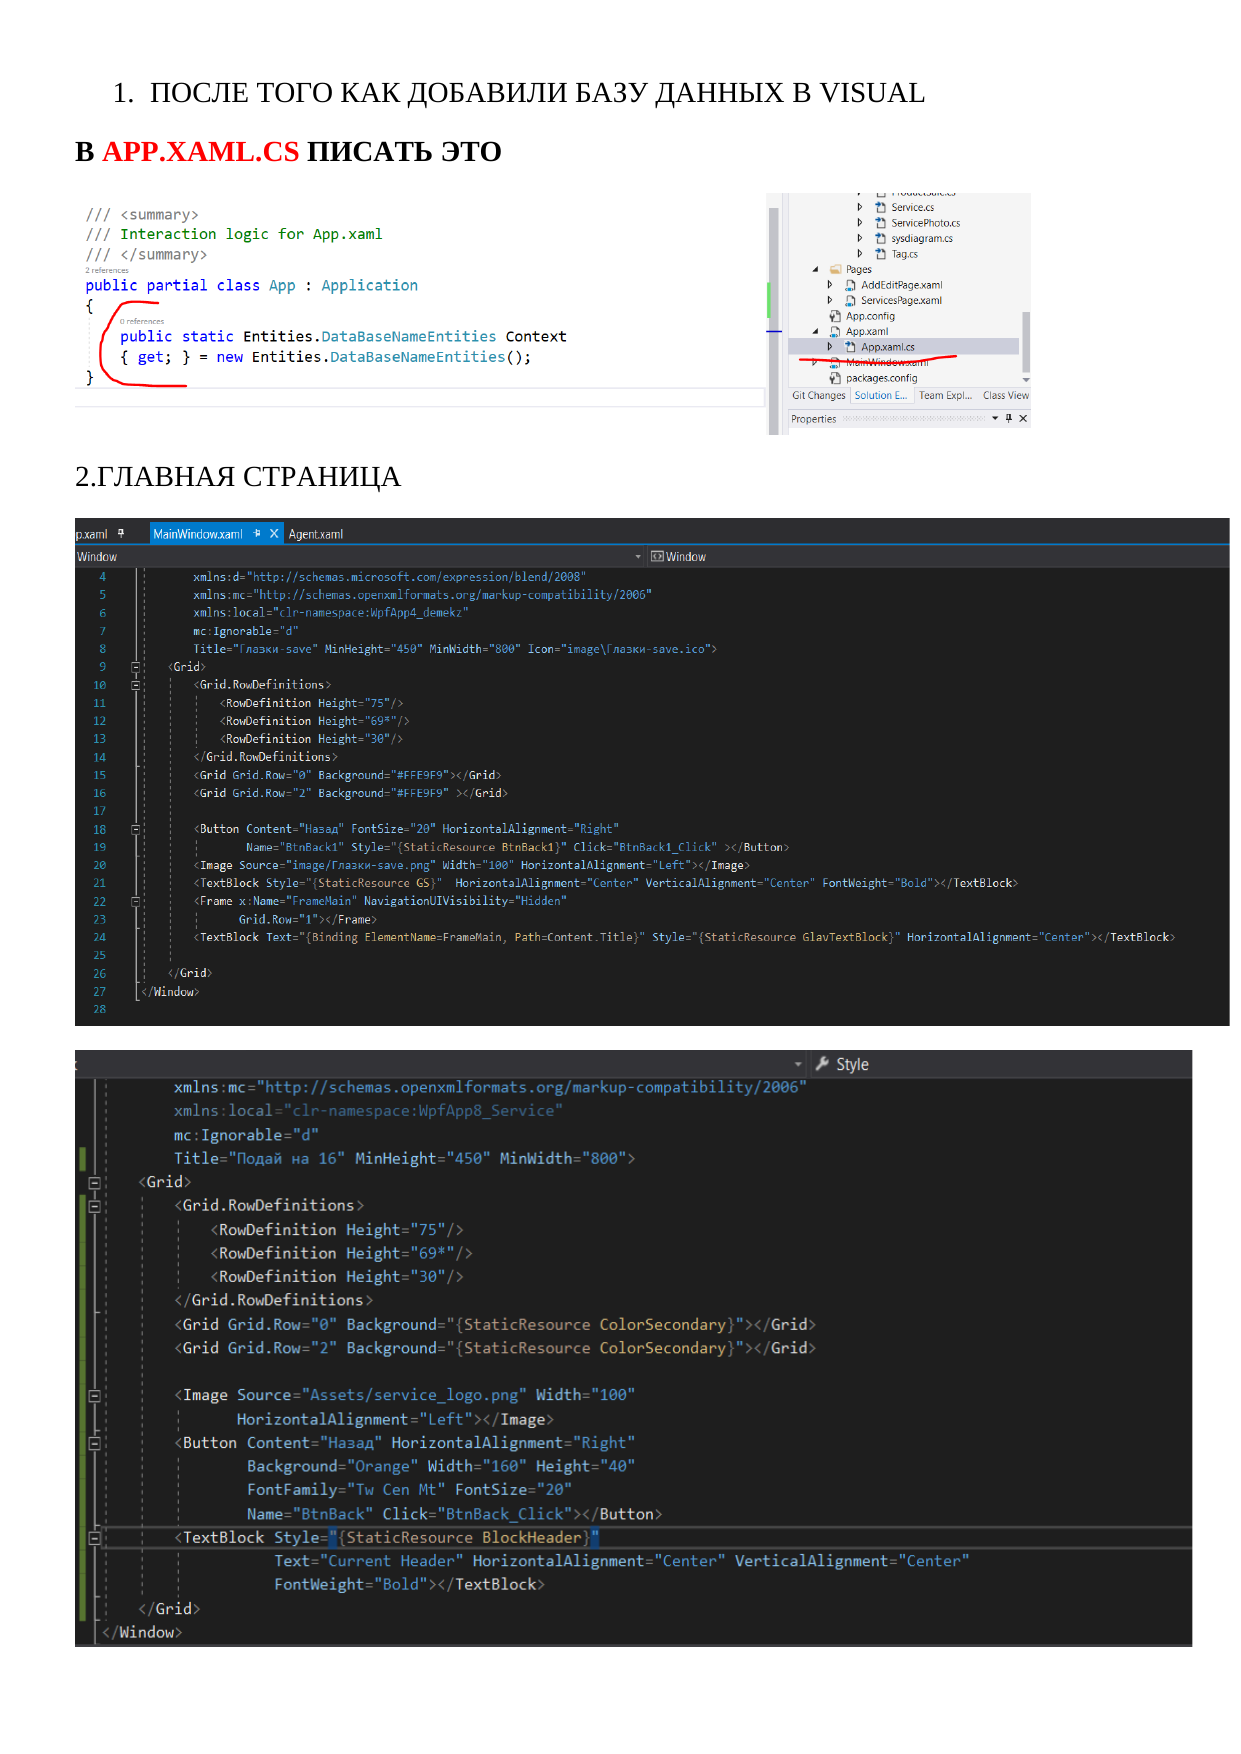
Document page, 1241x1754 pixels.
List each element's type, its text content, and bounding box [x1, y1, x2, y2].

list ПОСЛЕ ТОГО КАК ДОБАВИЛИ БАЗУ ДАННЫХ В VISUAL [112, 75, 1165, 108]
text В APP.XAML.CS ПИСАТЬ ЭТО [75, 134, 1165, 168]
picture [75, 518, 1230, 1026]
picture [75, 193, 1031, 435]
text 2.ГЛАВНАЯ СТРАНИЦА [75, 459, 1165, 493]
picture [75, 1050, 1193, 1647]
